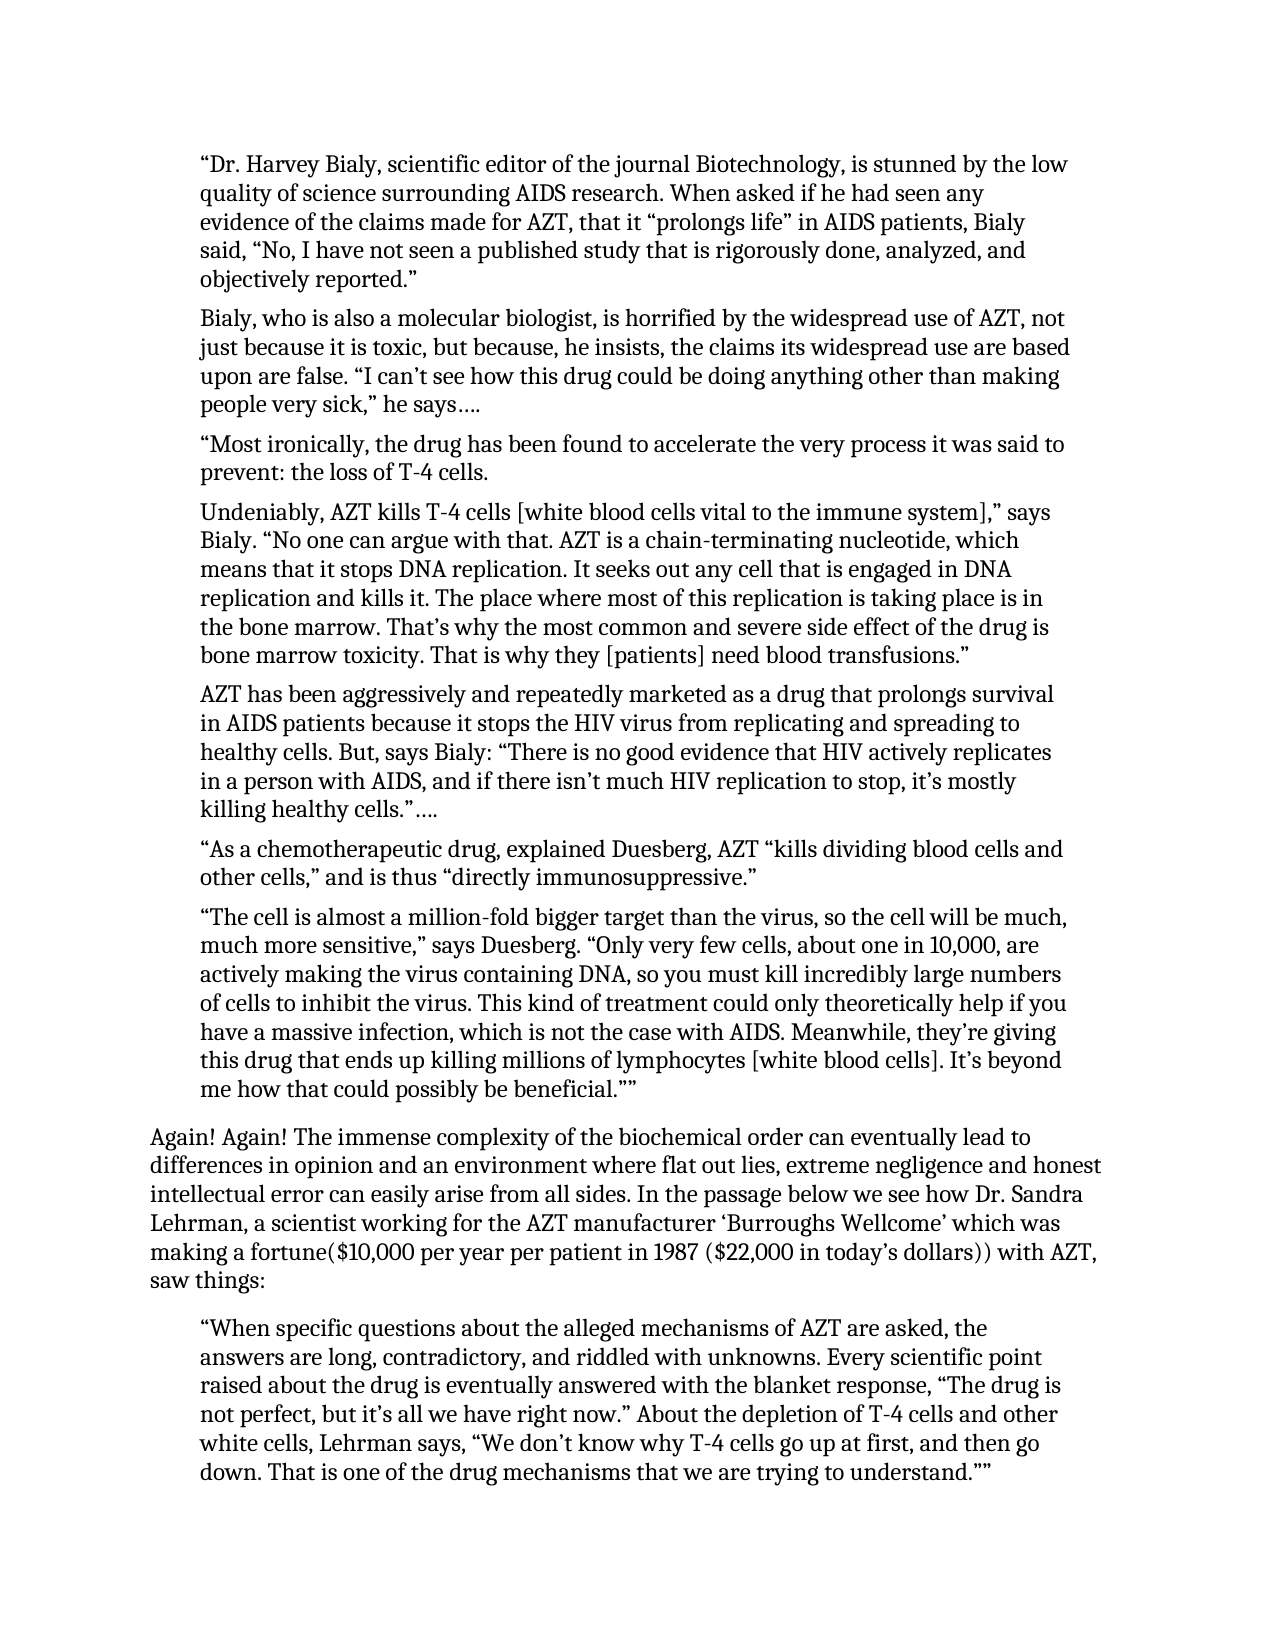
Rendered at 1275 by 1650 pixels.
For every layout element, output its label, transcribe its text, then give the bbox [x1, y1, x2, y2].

text Bialy, who is also a molecular biologist, is horrified by the widespread use of AZT, not just because it is toxic, but because, he insists, the claims its widespread use are based upon are false. “I can’t see how this drug could be doing anything other than making people very sick,” he says…. [200, 304, 1075, 419]
text Again! Again! The immense complexity of the biochemical order can eventually lead to differences in opinion and an environment where flat out lies, extreme negligence and honest intellectual error can easily arise from all sides. In the passage below we see how Dr. Sandra Lehrman, a scientist working for the AZT manufacturer ‘Burroughs Wellcome’ which was making a fortune($10,000 per year per patient in 1987 ($22,000 in today’s dollars)) with AZT, saw things: [150, 1122, 1125, 1295]
text “Dr. Harvey Bialy, scientific editor of the journal Biotechnology, is stunned by the low quality of science surrounding AIDS research. When asked if he had seen any evidence of the claims made for AZT, that it “prolongs life” in AIDS patients, Bialy said, “No, I have not seen a published study that is rigorously done, analyzed, and objectively reported.” [200, 150, 1075, 294]
text “The cell is almost a million-fold bigger target than the virus, so the cell will be much, much more sensitive,” says Duesberg. “Only very few cells, about one in 10,000, are actively making the virus containing DNA, so you must kill incredibly large numbers of cells to inhibit the virus. This kind of treatment could only theoretically help if you have a massive infection, which is not the case with AIDS. Meanwhile, they’re giving this drug that ends up killing millions of lymphocytes [white blood cells]. It’s beyond me how that could possibly be beneficial.”” [200, 902, 1075, 1104]
text Undeniably, AZT kills T-4 cells [white blood cells vital to the immune system],” says Bialy. “No one can argue with that. AZT is a chain-terminating nucleotide, which means that it stops DNA replication. It seeks out any cell that is engaged in DNA replication and kills it. The place where most of this replication is taking place is in the bone marrow. That’s why the most common and severe side effect of the drug is bone marrow toxicity. That is why they [patients] need blood transfusions.” [200, 497, 1075, 670]
text “As a chemotherapeutic drug, explained Duesberg, AZT “kills dividing blood cells and other cells,” and is thus “directly immunosuppressive.” [200, 834, 1075, 892]
text “When specific questions about the alleged mechanisms of AZT are asked, the answers are long, contradictory, and riddled with unknowns. Every scientific point raised about the drug is eventually answered with the blanket response, “The drug is not perfect, but it’s all we have right now.” About the depletion of T-4 cells and other white cells, Lehrman says, “We don’t know why T-4 cells go up at first, and then go down. That is one of the drug mechanisms that we are trying to understand.”” [200, 1314, 1075, 1486]
text “Most ironically, the drug has been found to accelerate the very process it was said to prevent: the loss of T-4 cells. [200, 429, 1075, 487]
text AZT has been aggressively and repeatedly marketed as a drug that prolongs survival in AIDS patients because it stops the HIV virus from replicating and spreading to healthy cells. But, says Bialy: “There is no good evidence that HIV actively replicates in a person with AIDS, and if there isn’t much HIV replication to stop, it’s mostly killing healthy cells.”…. [200, 680, 1075, 824]
